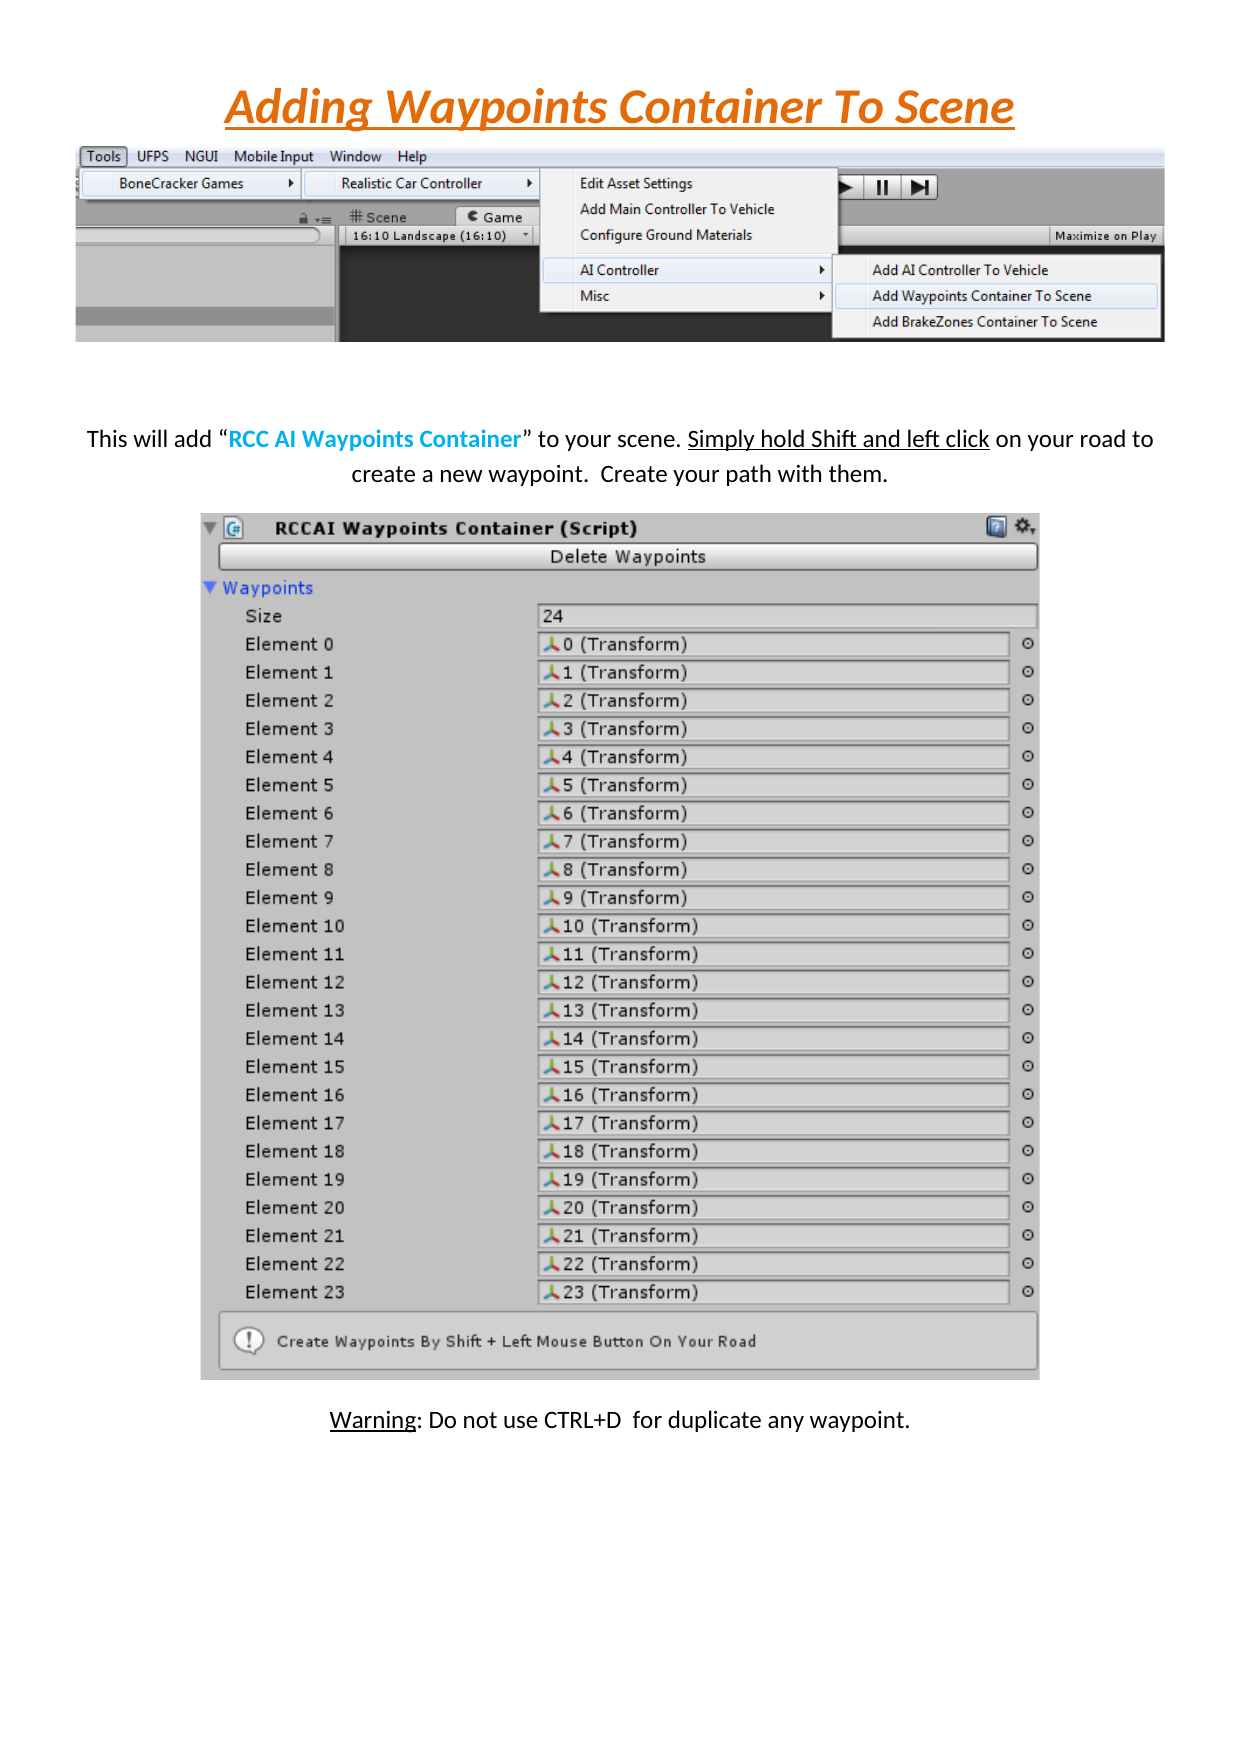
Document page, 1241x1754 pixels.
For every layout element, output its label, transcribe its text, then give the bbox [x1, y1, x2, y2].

text This will add “RCC AI Waypoints Container” to your scene. Simply hold Shift and left click on your road to create a new waypoint. Create your path with them. [75, 423, 1165, 488]
picture [75, 145, 1165, 342]
picture [200, 513, 1040, 1380]
subtitle Adding Waypoints Container To Scene [75, 75, 1165, 136]
text Warning: Do not use CTRL+D for duplicate any waypoint. [75, 1404, 1165, 1435]
